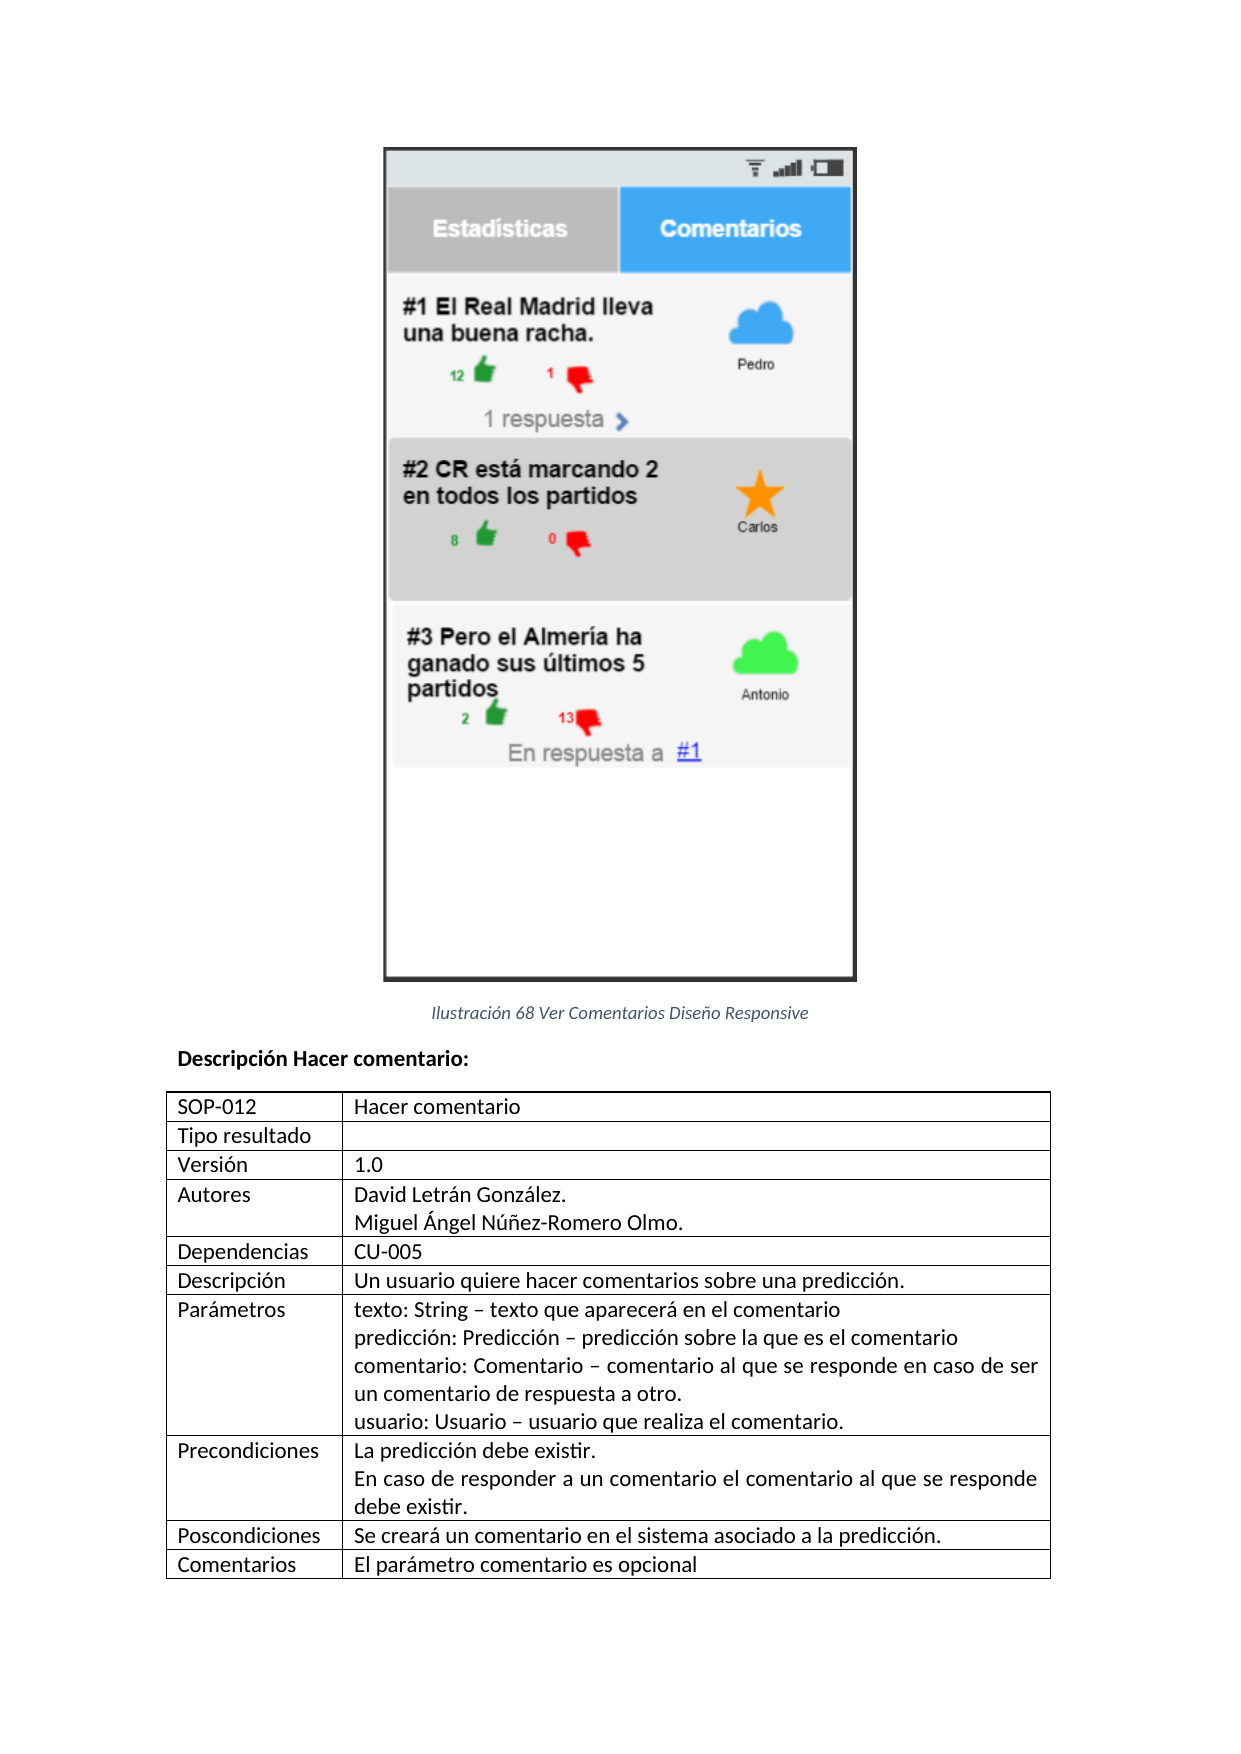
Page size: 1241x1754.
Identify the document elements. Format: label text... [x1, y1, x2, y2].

picture [383, 147, 857, 982]
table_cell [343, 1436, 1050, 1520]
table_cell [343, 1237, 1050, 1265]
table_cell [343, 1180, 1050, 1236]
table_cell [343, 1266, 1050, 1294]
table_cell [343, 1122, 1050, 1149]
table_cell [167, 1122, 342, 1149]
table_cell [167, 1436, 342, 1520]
text Descripción Hacer comentario: [177, 1044, 1063, 1073]
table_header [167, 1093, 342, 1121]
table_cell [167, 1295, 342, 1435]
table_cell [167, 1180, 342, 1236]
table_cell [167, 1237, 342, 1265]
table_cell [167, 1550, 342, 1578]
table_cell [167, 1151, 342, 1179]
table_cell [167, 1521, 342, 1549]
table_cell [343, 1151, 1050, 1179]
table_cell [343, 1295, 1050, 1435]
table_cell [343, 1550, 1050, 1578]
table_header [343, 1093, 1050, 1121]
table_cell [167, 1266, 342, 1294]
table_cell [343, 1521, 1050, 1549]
